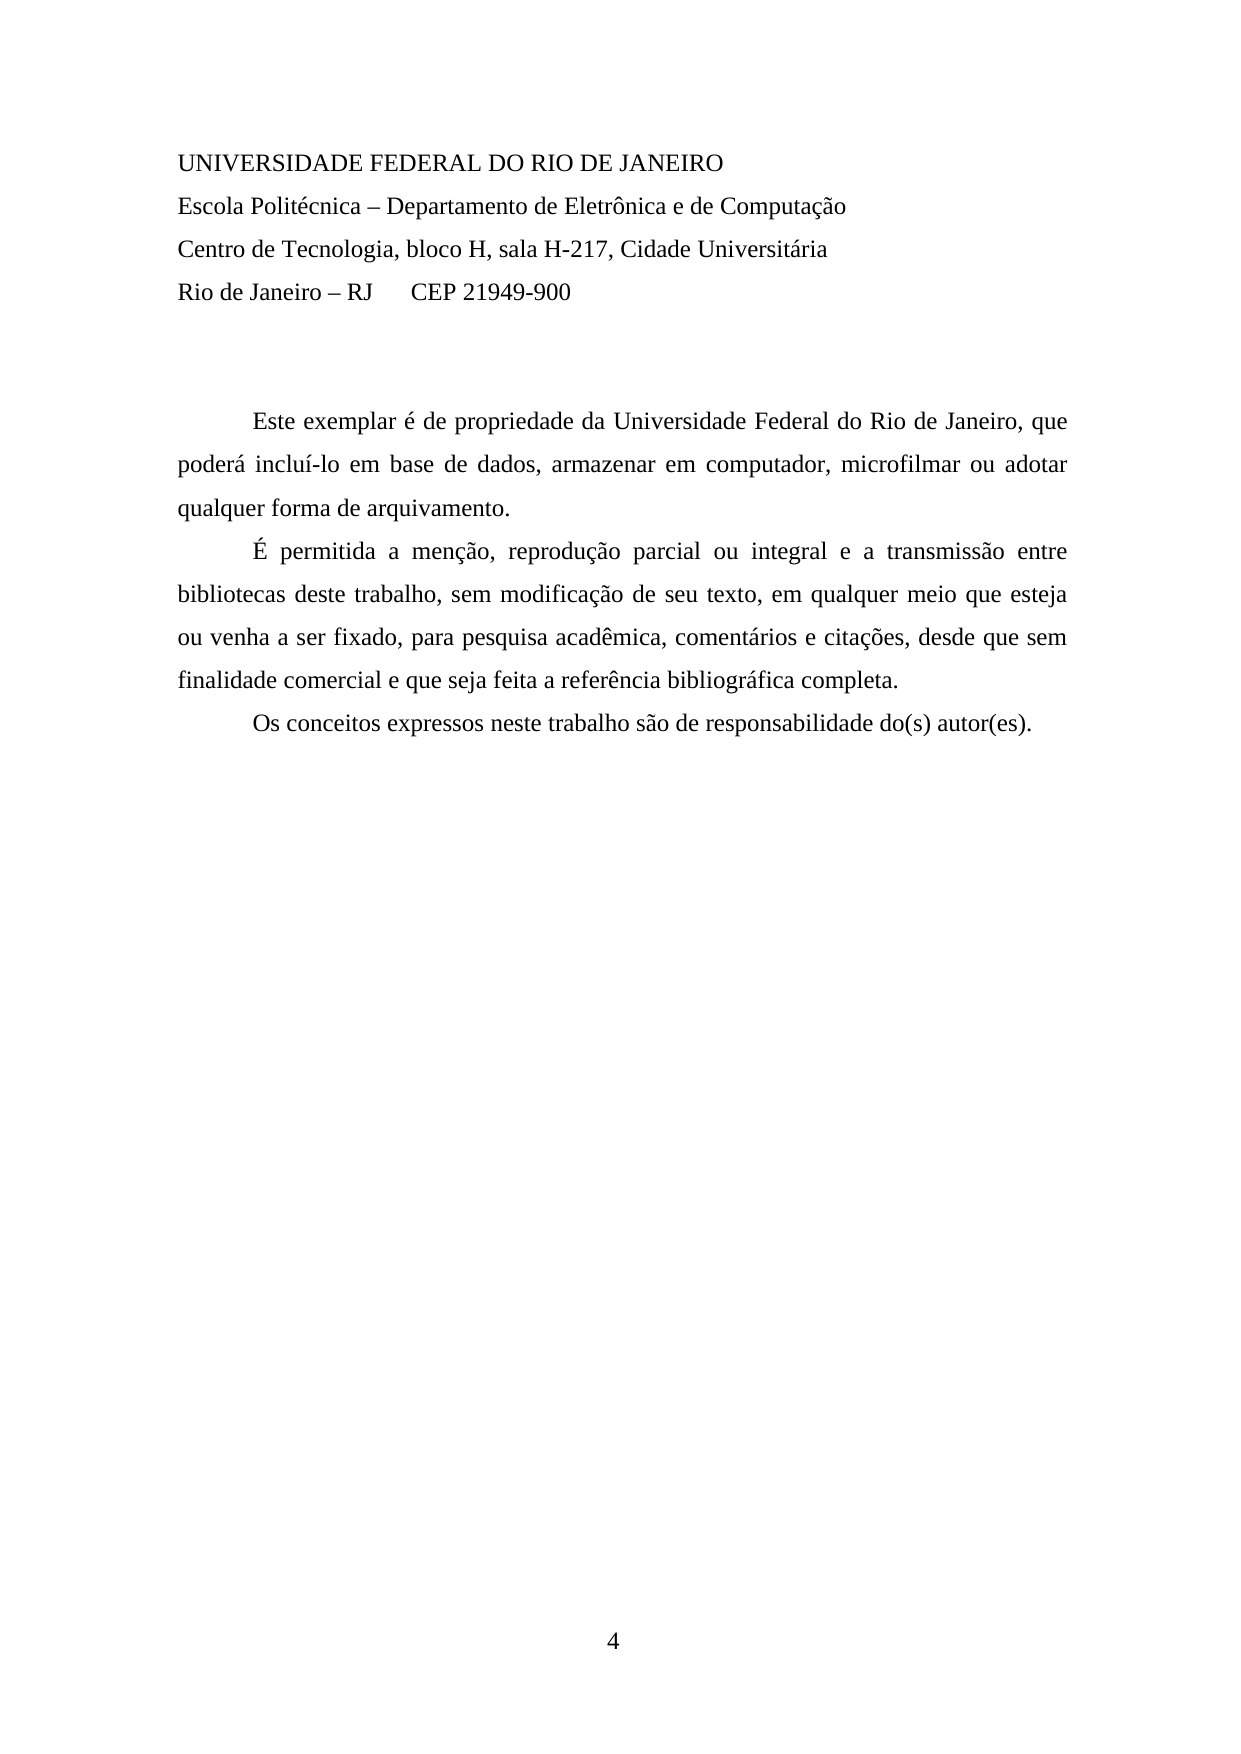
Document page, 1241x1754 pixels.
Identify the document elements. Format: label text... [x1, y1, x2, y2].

text UNIVERSIDADE FEDERAL DO RIO DE JANEIRO [177, 148, 1068, 176]
text Rio de Janeiro – RJ CEP 21949-900 [177, 277, 1068, 306]
text Centro de Tecnologia, bloco H, sala H-217, Cidade Universitária [177, 234, 1068, 263]
text Este exemplar é de propriedade da Universidade Federal do Rio de Janeiro, que poderá incluí-lo em base de dados, armazenar em computador, microfilmar ou adotar qualquer forma de arquivamento. [177, 406, 1068, 521]
text É permitida a menção, reprodução parcial ou integral e a transmissão entre bibliotecas deste trabalho, sem modificação de seu texto, em qualquer meio que esteja ou venha a ser fixado, para pesquisa acadêmica, comentários e citações, desde que sem finalidade comercial e que seja feita a referência bibliográfica completa. [177, 536, 1068, 694]
text Os conceitos expressos neste trabalho são de responsabilidade do(s) autor(es). [177, 708, 1068, 737]
text Escola Politécnica – Departamento de Eletrônica e de Computação [177, 191, 1068, 219]
